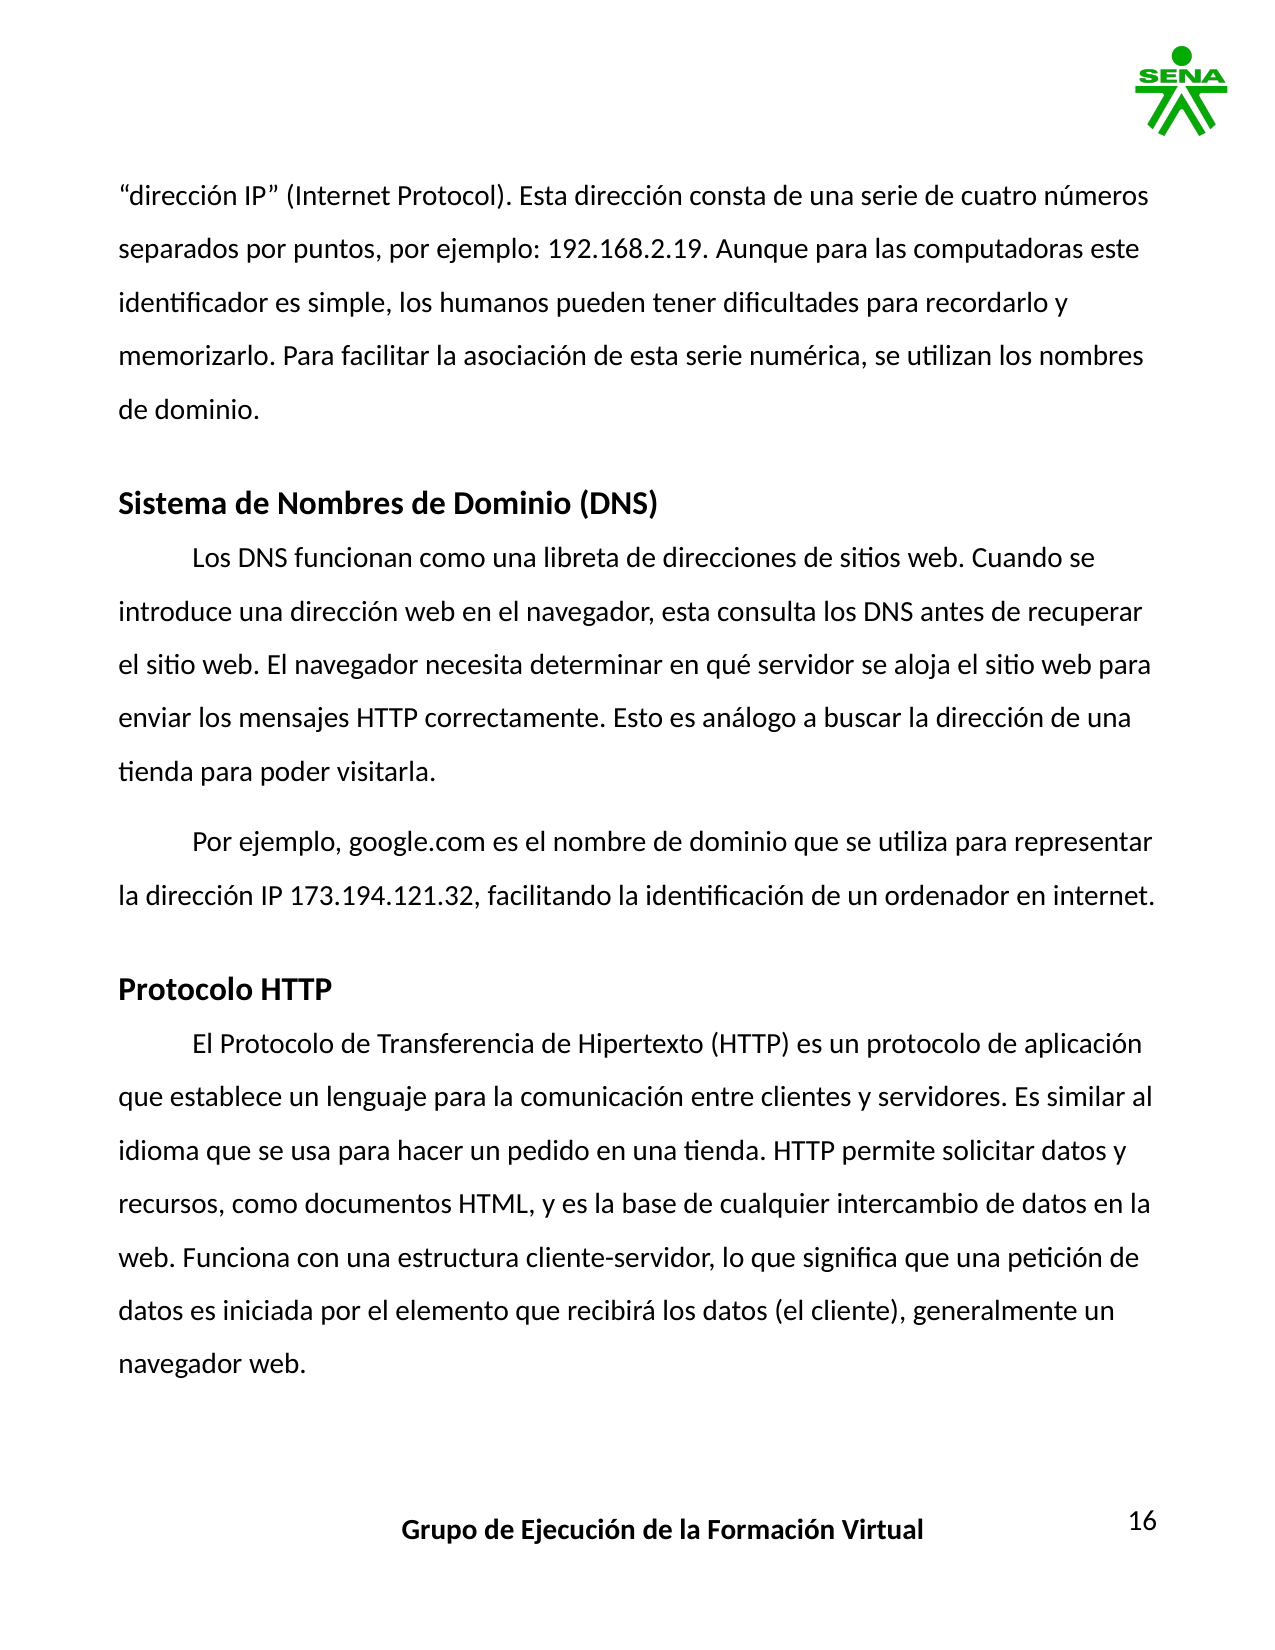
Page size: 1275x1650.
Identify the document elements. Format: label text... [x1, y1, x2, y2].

subtitle Protocolo HTTP [118, 967, 1157, 1008]
subtitle Sistema de Nombres de Dominio (DNS) [118, 482, 1157, 523]
text Los DNS funcionan como una libreta de direcciones de sitios web. Cuando se introduce una dirección web en el navegador, esta consulta los DNS antes de recuperar el sitio web. El navegador necesita determinar en qué servidor se aloja el sitio web para enviar los mensajes HTTP correctamente. Esto es análogo a buscar la dirección de una tienda para poder visitarla. [118, 539, 1157, 789]
text El Protocolo de Transferencia de Hipertexto (HTTP) es un protocolo de aplicación que establece un lenguaje para la comunicación entre clientes y servidores. Es similar al idioma que se usa para hacer un pedido en una tienda. HTTP permite solicitar datos y recursos, como documentos HTML, y es la base de cualquier intercambio de datos en la web. Funciona con una estructura cliente-servidor, lo que significa que una petición de datos es iniciada por el elemento que recibirá los datos (el cliente), generalmente un navegador web. [118, 1025, 1157, 1381]
text Por ejemplo, google.com es el nombre de dominio que se utiliza para representar la dirección IP 173.194.121.32, facilitando la identificación de un ordenador en internet. [118, 823, 1157, 912]
picture [1135, 46, 1228, 136]
